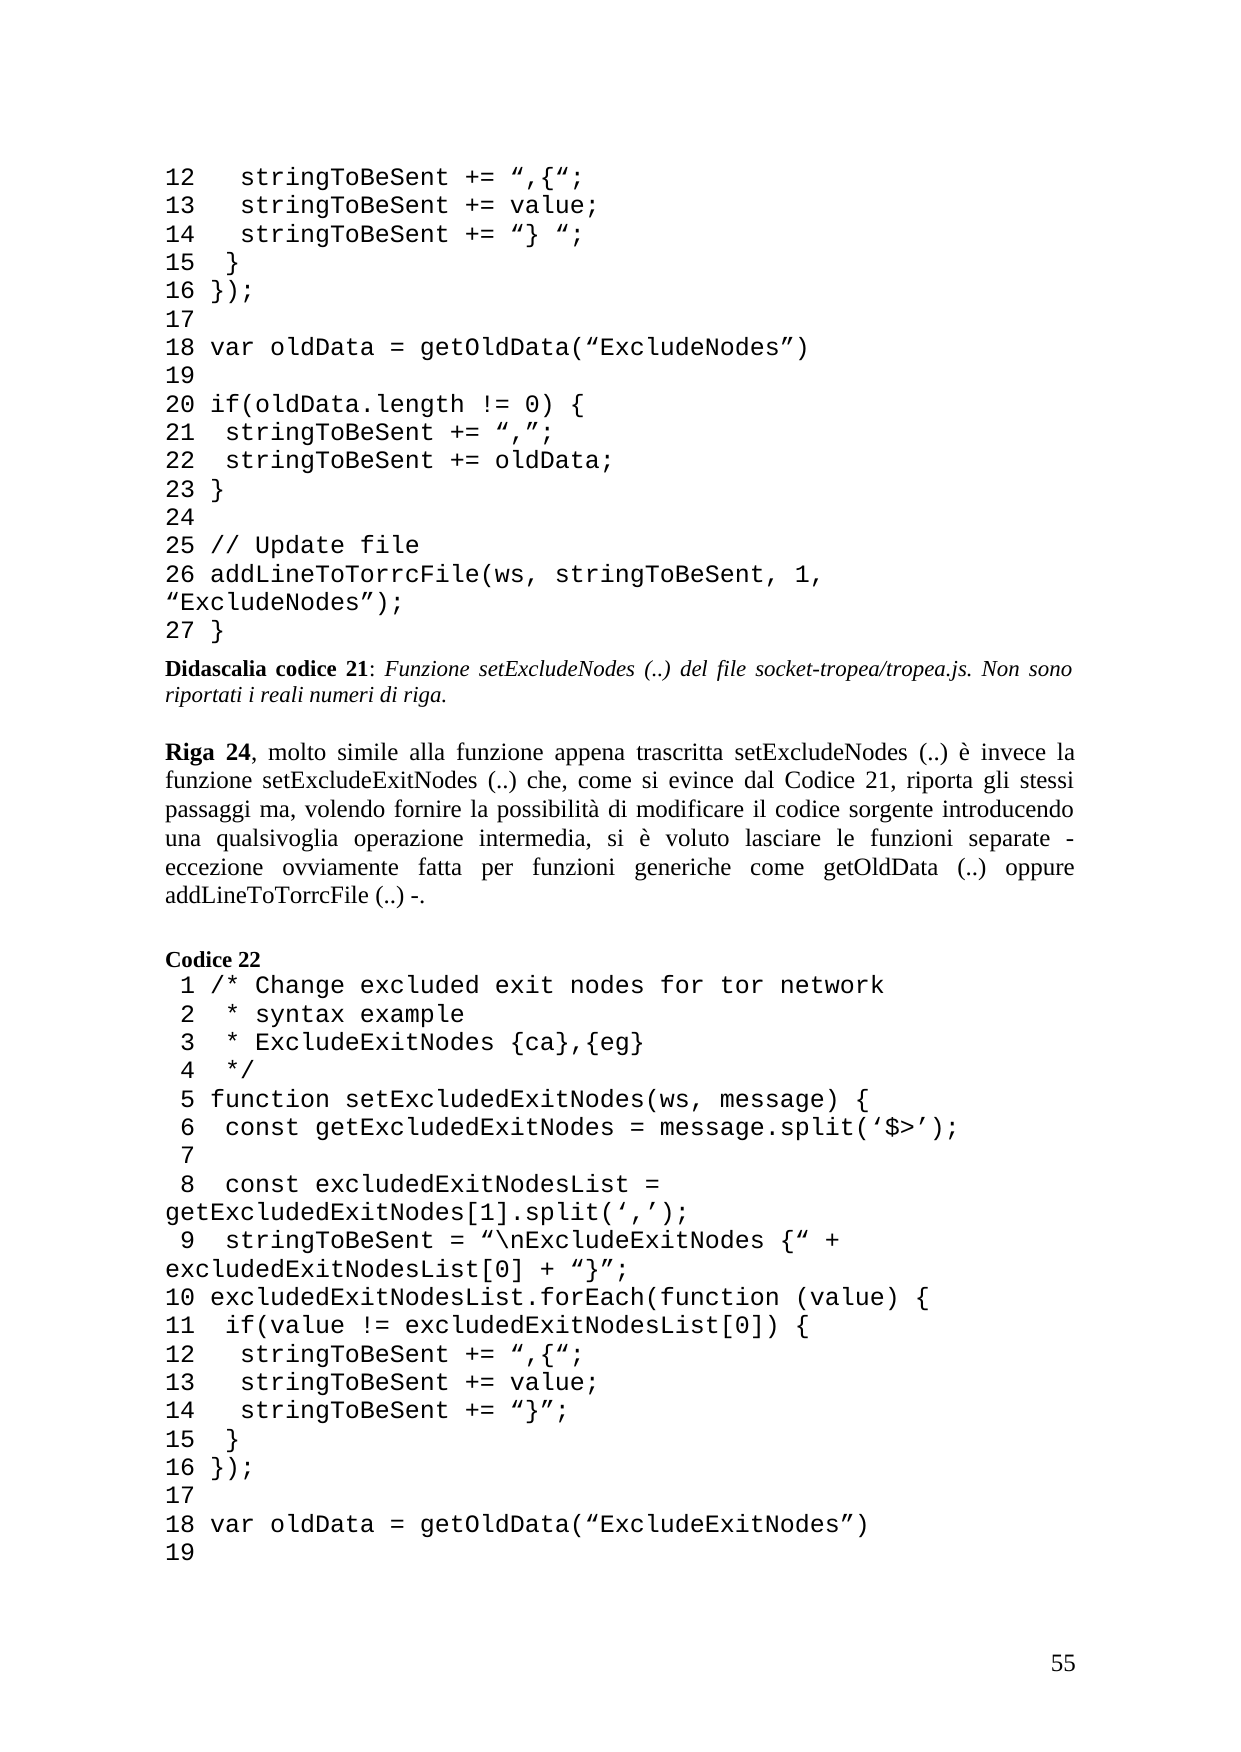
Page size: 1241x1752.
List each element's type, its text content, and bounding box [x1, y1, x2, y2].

text 25 // Update file [165, 533, 1075, 561]
text 4 */ [165, 1058, 1075, 1086]
text 12 stringToBeSent += “,{“; [165, 165, 1075, 193]
text 3 * ExcludeExitNodes {ca},{eg} [165, 1029, 1075, 1058]
text 27 } [165, 618, 1075, 646]
text 26 addLineToTorrcFile(ws, stringToBeSent, 1, “ExcludeNodes”); [165, 561, 1075, 618]
text Riga 24, molto simile alla funzione appena trascritta setExcludeNodes (..) è invece la funzione setExcludeExitNodes (..) che, come si evince dal Codice 21, riporta gli stessi passaggi ma, volendo fornire la possibilità di modificare il codice sorgente introducendo una qualsivoglia operazione intermedia, si è voluto lasciare le funzioni separate - eccezione ovviamente fatta per funzioni generiche come getOldData (..) oppure addLineToTorrcFile (..) -. [165, 737, 1075, 909]
text 6 const getExcludedExitNodes = message.split(‘$>’); [165, 1114, 1075, 1143]
text 18 var oldData = getOldData(“ExcludeExitNodes”) [165, 1511, 1075, 1539]
text 11 if(value != excludedExitNodesList[0]) { [165, 1313, 1075, 1341]
text 16 }); [165, 278, 1075, 306]
text 19 [165, 1539, 1075, 1568]
text 17 [165, 1483, 1075, 1511]
text 2 * syntax example [165, 1001, 1075, 1029]
text 9 stringToBeSent = “\nExcludeExitNodes {“ + excludedExitNodesList[0] + “}”; [165, 1228, 1075, 1284]
text Codice 22 [165, 946, 1075, 973]
text 17 [165, 306, 1075, 335]
text Didascalia codice 21: Funzione setExcludeNodes (..) del file socket-tropea/tropea.js. Non sono riportati i reali numeri di riga. [165, 655, 1075, 708]
text 8 const excludedExitNodesList = getExcludedExitNodes[1].split(‘,’); [165, 1171, 1075, 1228]
text 5 function setExcludedExitNodes(ws, message) { [165, 1086, 1075, 1114]
text 22 stringToBeSent += oldData; [165, 448, 1075, 476]
text 24 [165, 505, 1075, 533]
text 13 stringToBeSent += value; [165, 193, 1075, 221]
text 15 } [165, 250, 1075, 278]
text 20 if(oldData.length != 0) { [165, 391, 1075, 420]
text 21 stringToBeSent += “,”; [165, 420, 1075, 448]
text 16 }); [165, 1454, 1075, 1483]
text 1 /* Change excluded exit nodes for tor network [165, 973, 1075, 1001]
text 14 stringToBeSent += “}”; [165, 1398, 1075, 1426]
text 10 excludedExitNodesList.forEach(function (value) { [165, 1284, 1075, 1313]
text 15 } [165, 1426, 1075, 1454]
text 19 [165, 363, 1075, 391]
text 12 stringToBeSent += “,{“; [165, 1341, 1075, 1369]
text 13 stringToBeSent += value; [165, 1369, 1075, 1398]
text 7 [165, 1143, 1075, 1171]
text 18 var oldData = getOldData(“ExcludeNodes”) [165, 335, 1075, 363]
text 14 stringToBeSent += “} “; [165, 221, 1075, 250]
text 23 } [165, 476, 1075, 505]
